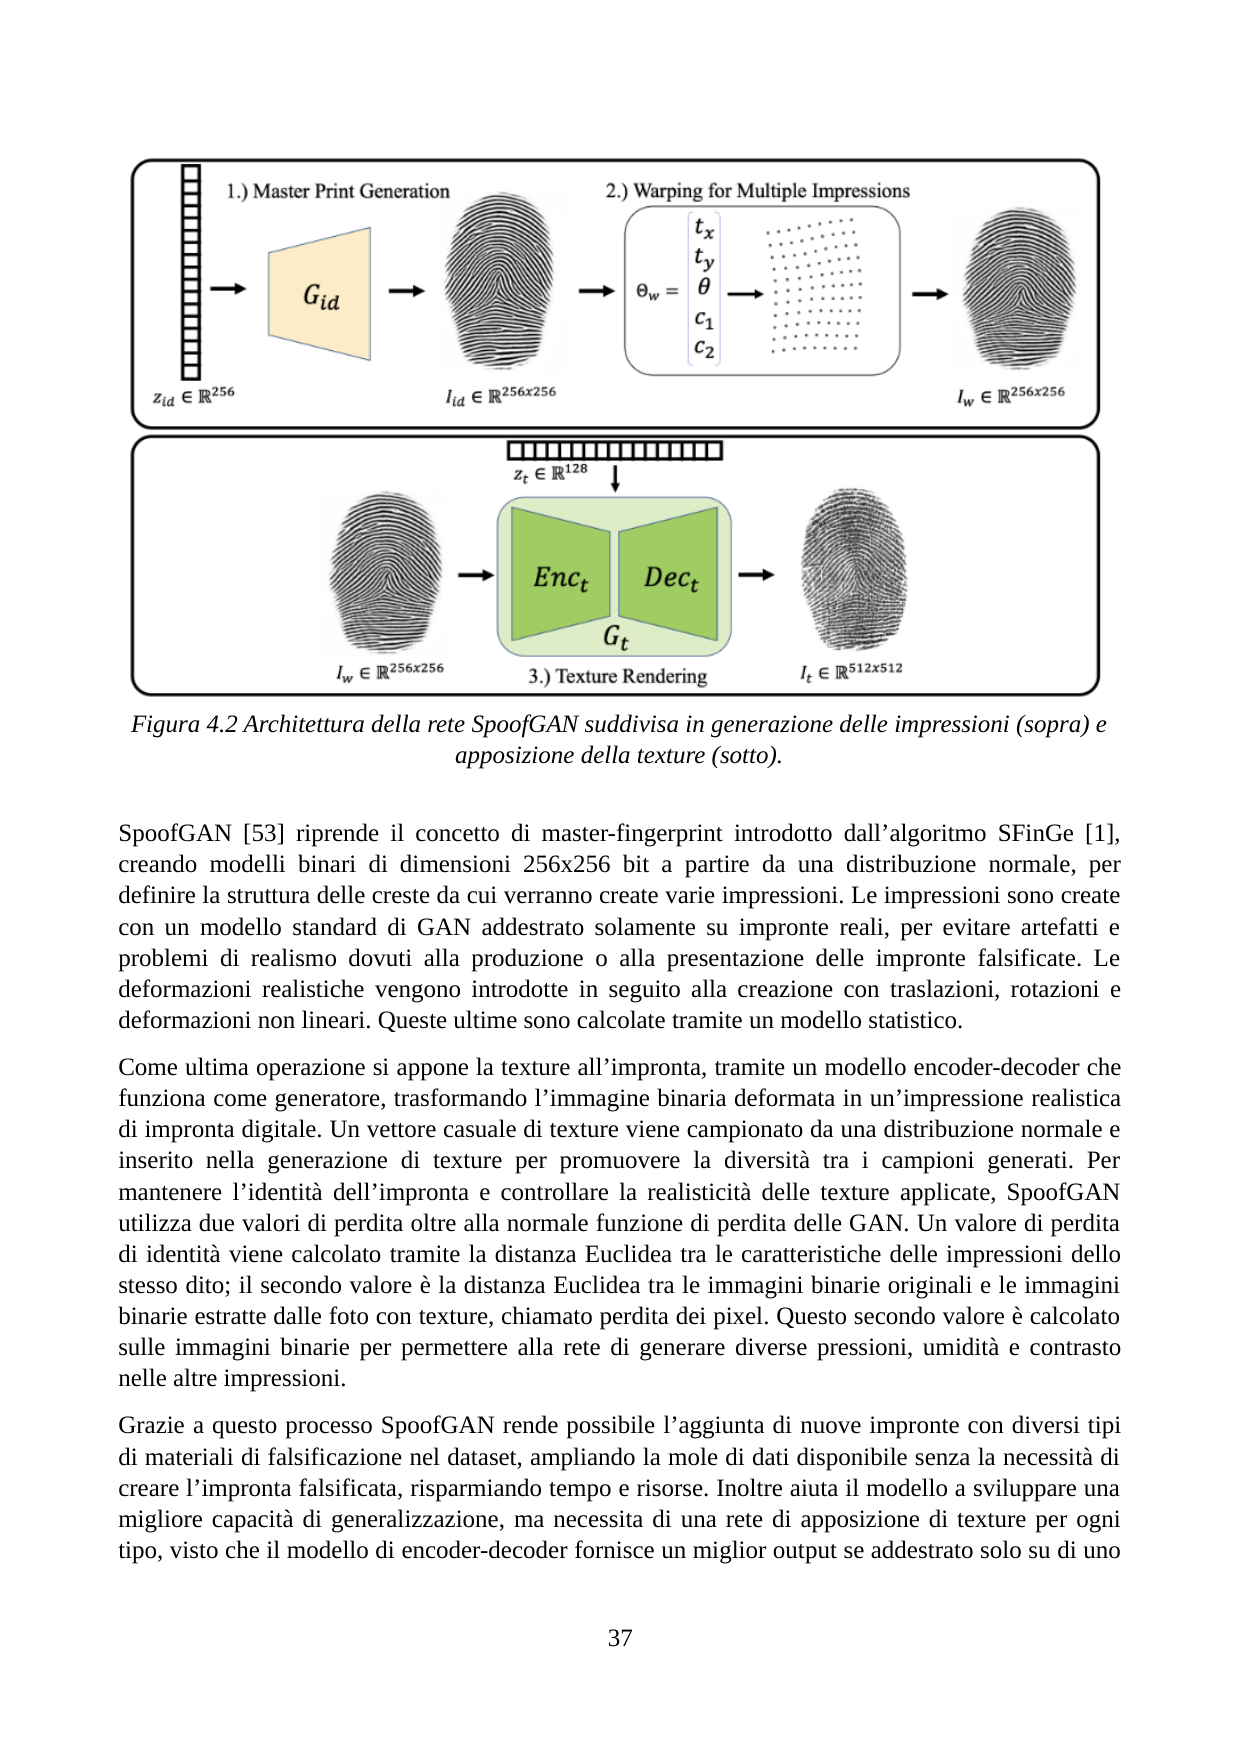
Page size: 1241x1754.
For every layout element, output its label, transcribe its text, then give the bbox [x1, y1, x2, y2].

text SpoofGAN [53] riprende il concetto di master-fingerprint introdotto dall’algoritmo SFinGe [1], creando modelli binari di dimensioni 256x256 bit a partire da una distribuzione normale, per definire la struttura delle creste da cui verranno create varie impressioni. Le impressioni sono create con un modello standard di GAN addestrato solamente su impronte reali, per evitare artefatti e problemi di realismo dovuti alla produzione o alla presentazione delle impronte falsificate. Le deformazioni realistiche vengono introdotte in seguito alla creazione con traslazioni, rotazioni e deformazioni non lineari. Queste ultime sono calcolate tramite un modello statistico. [118, 818, 1122, 1033]
subtitle Figura 4.2 Architettura della rete SpoofGAN suddivisa in generazione delle impressioni (sopra) e apposizione della texture (sotto). [118, 707, 1122, 768]
text Come ultima operazione si appone la texture all’impronta, tramite un modello encoder-decoder che funziona come generatore, trasformando l’immagine binaria deformata in un’impressione realistica di impronta digitale. Un vettore casuale di texture viene campionato da una distribuzione normale e inserito nella generazione di texture per promuovere la diversità tra i campioni generati. Per mantenere l’identità dell’impronta e controllare la realisticità delle texture applicate, SpoofGAN utilizza due valori di perdita oltre alla normale funzione di perdita delle GAN. Un valore di perdita di identità viene calcolato tramite la distanza Euclidea tra le caratteristiche delle impressioni dello stesso dito; il secondo valore è la distanza Euclidea tra le immagini binarie originali e le immagini binarie estratte dalle foto con texture, chiamato perdita dei pixel. Questo secondo valore è calcolato sulle immagini binarie per permettere alla rete di generare diverse pressioni, umidità e contrasto nelle altre impressioni. [118, 1052, 1122, 1392]
picture [118, 147, 1123, 707]
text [118, 1411, 1122, 1563]
